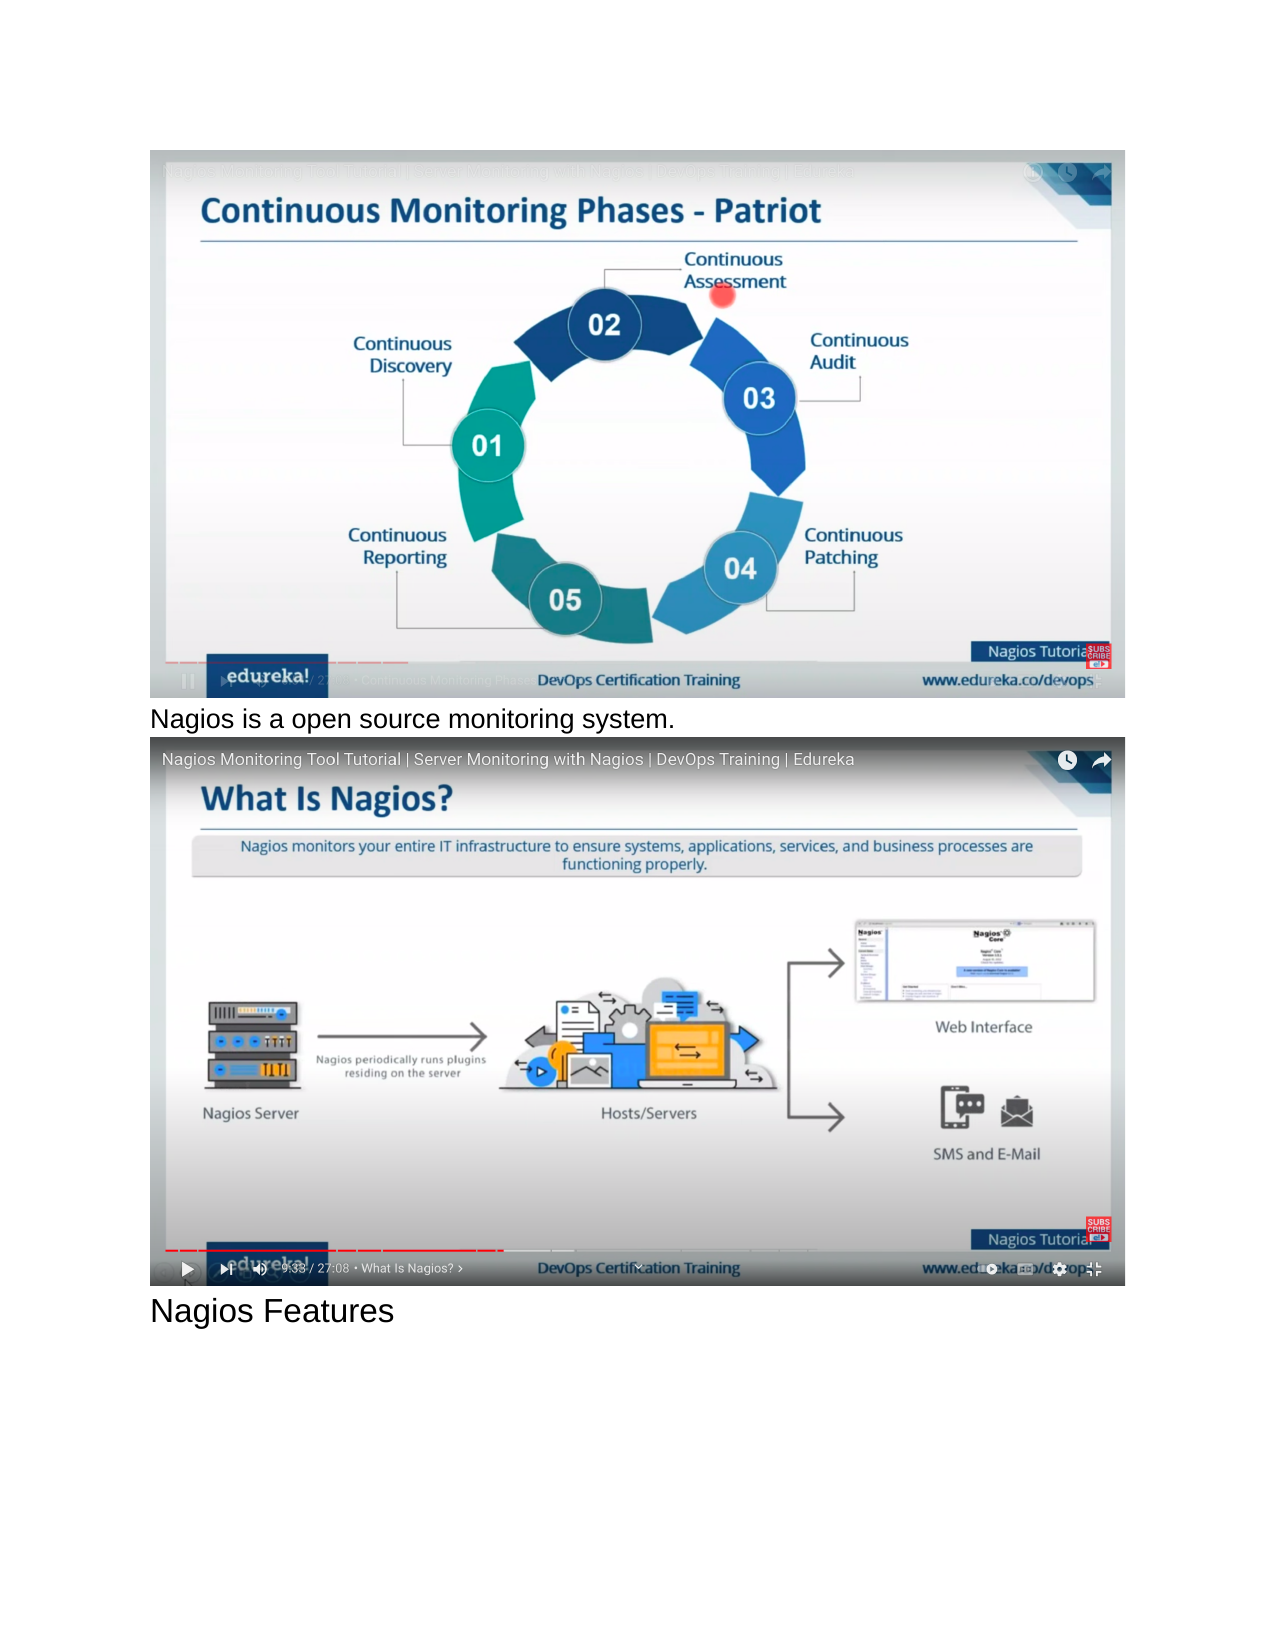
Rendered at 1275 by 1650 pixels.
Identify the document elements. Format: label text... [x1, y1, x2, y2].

picture [150, 150, 1125, 698]
picture [150, 737, 1125, 1286]
text Nagios is a open source monitoring system.Nagios Features [150, 1286, 1125, 1330]
text Nagios is a open source monitoring system.Nagios Features [150, 698, 1125, 737]
